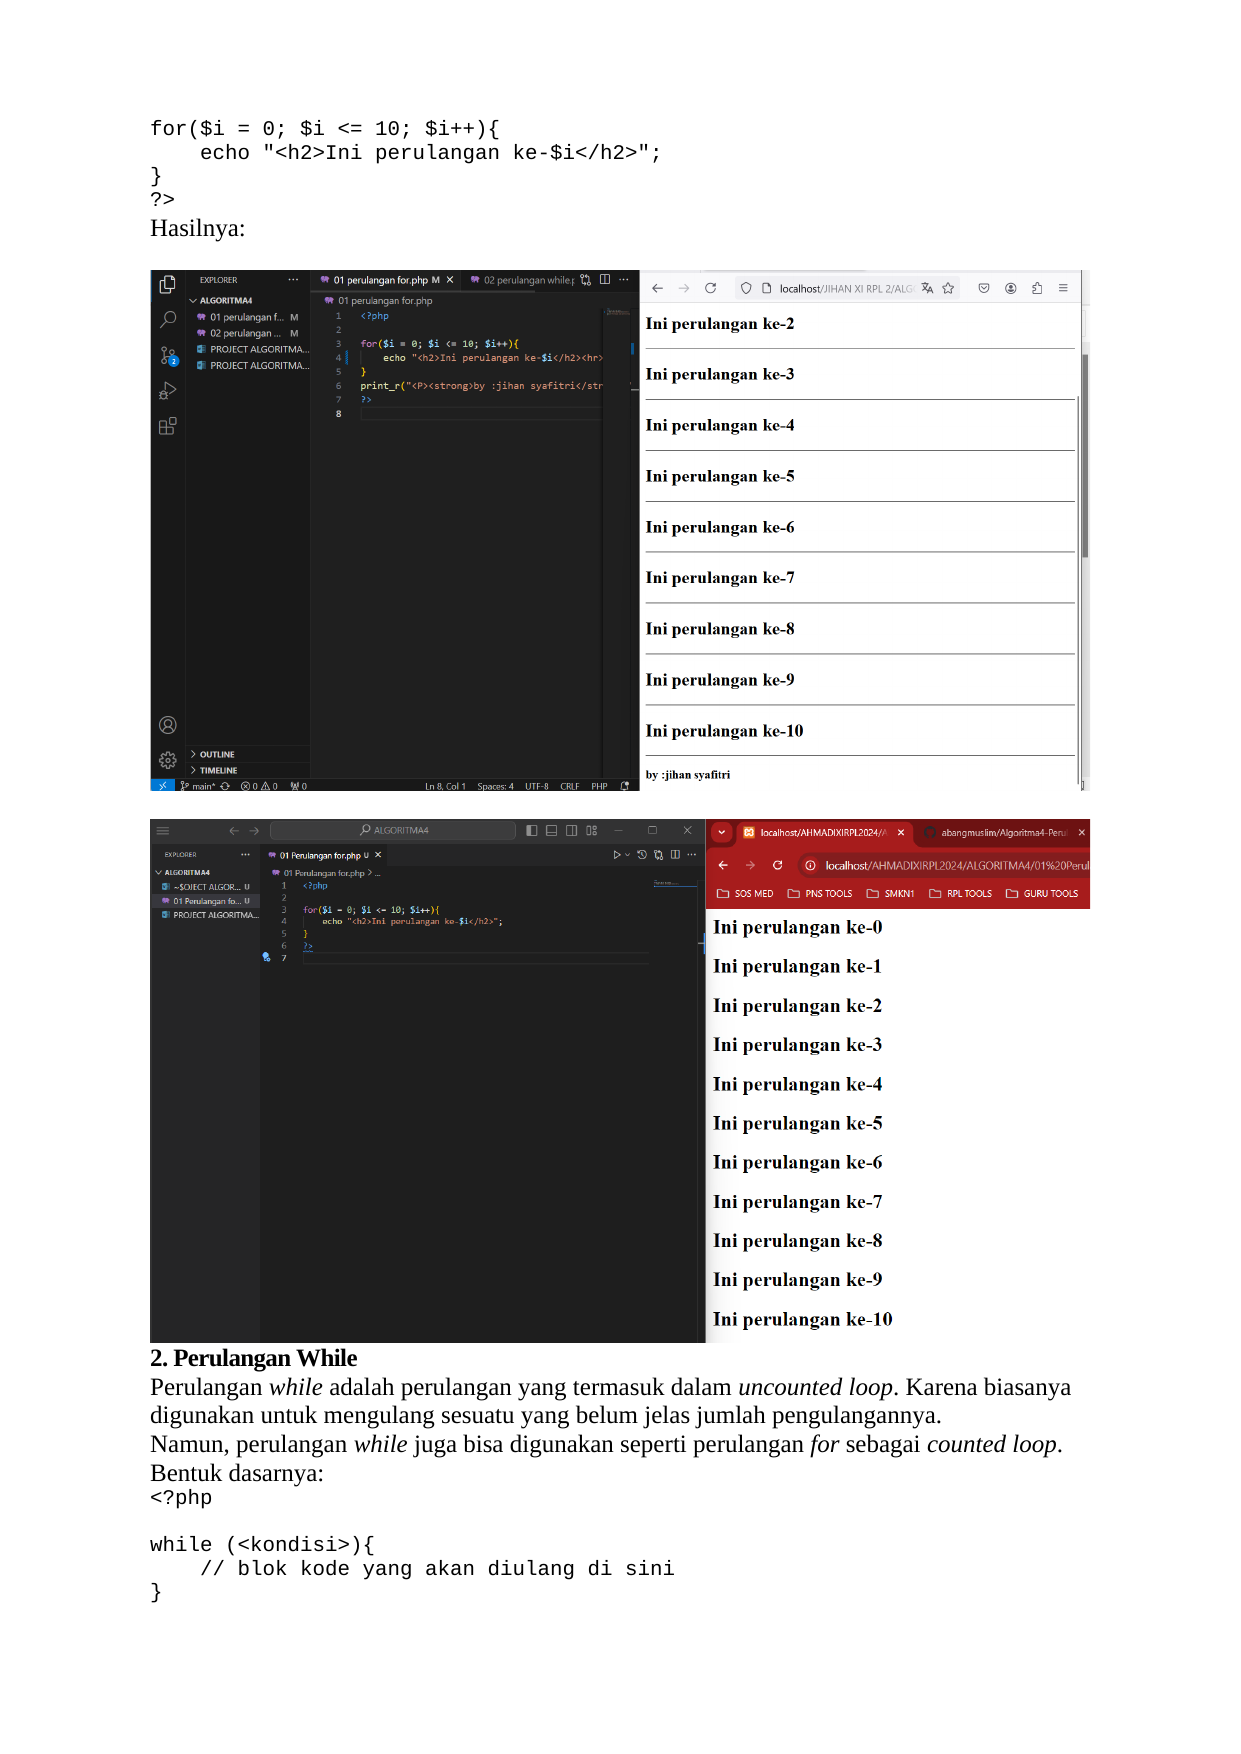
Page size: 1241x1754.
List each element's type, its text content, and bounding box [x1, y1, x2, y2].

text Hasilnya: [150, 213, 1090, 241]
text while (<kondisi>){ [150, 1534, 1090, 1558]
text } [150, 1581, 1090, 1605]
text } [150, 165, 1090, 189]
picture [150, 270, 1091, 791]
text Perulangan while adalah perulangan yang termasuk dalam uncounted loop. Karena biasanya digunakan untuk mengulang sesuatu yang belum jelas jumlah pengulangannya. [150, 1372, 1090, 1429]
text Namun, perulangan while juga bisa digunakan seperti perulangan for sebagai counted loop. [150, 1429, 1090, 1458]
text Bentuk dasarnya: [150, 1458, 1090, 1487]
text // blok kode yang akan diulang di sini [150, 1558, 1090, 1581]
picture [150, 819, 1091, 1343]
subtitle 2. Perulangan While [150, 1343, 1090, 1372]
text for($i = 0; $i <= 10; $i++){ [150, 118, 1090, 142]
text ?> [150, 189, 1090, 213]
text <?php [150, 1487, 1090, 1510]
text echo "<h2>Ini perulangan ke-$i</h2>"; [150, 142, 1090, 165]
